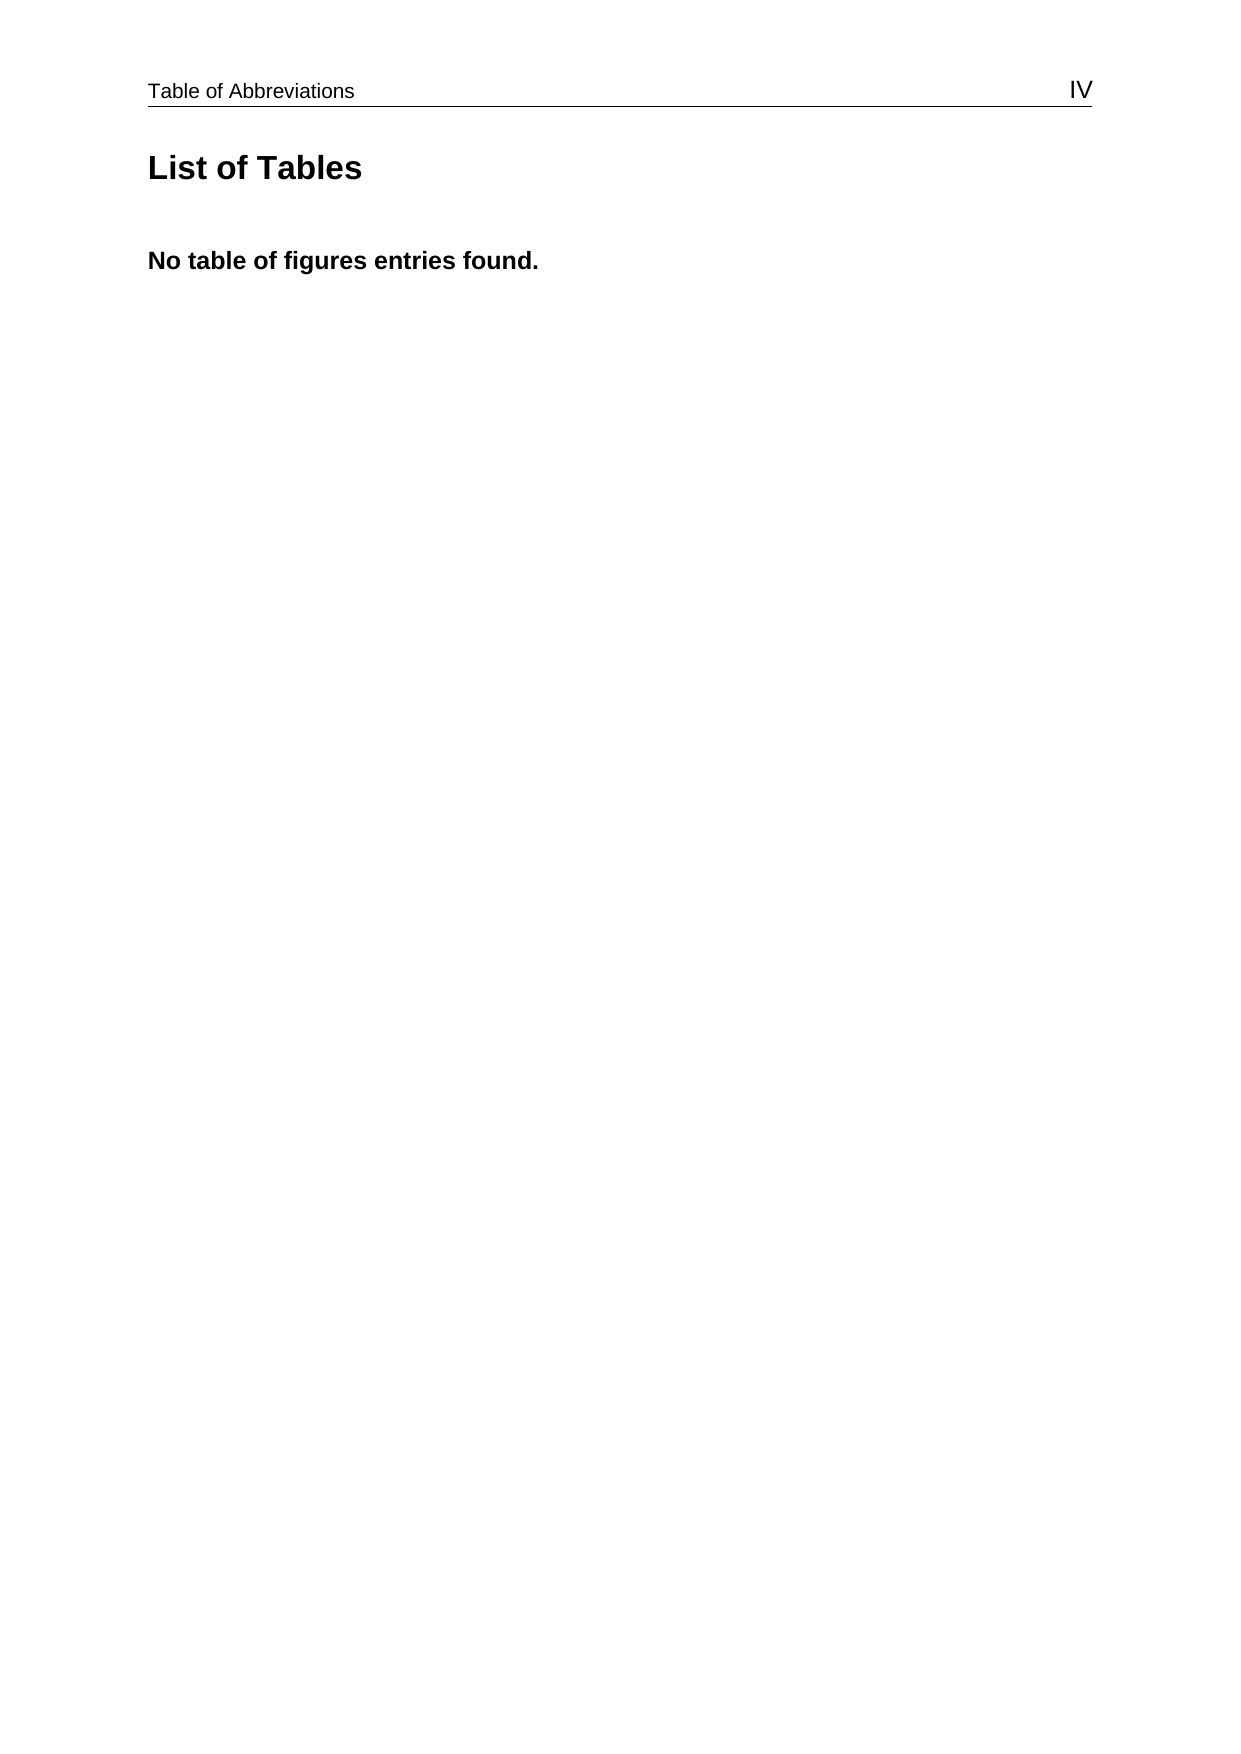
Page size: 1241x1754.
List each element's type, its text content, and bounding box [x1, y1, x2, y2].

text List of Tables [148, 148, 1092, 186]
